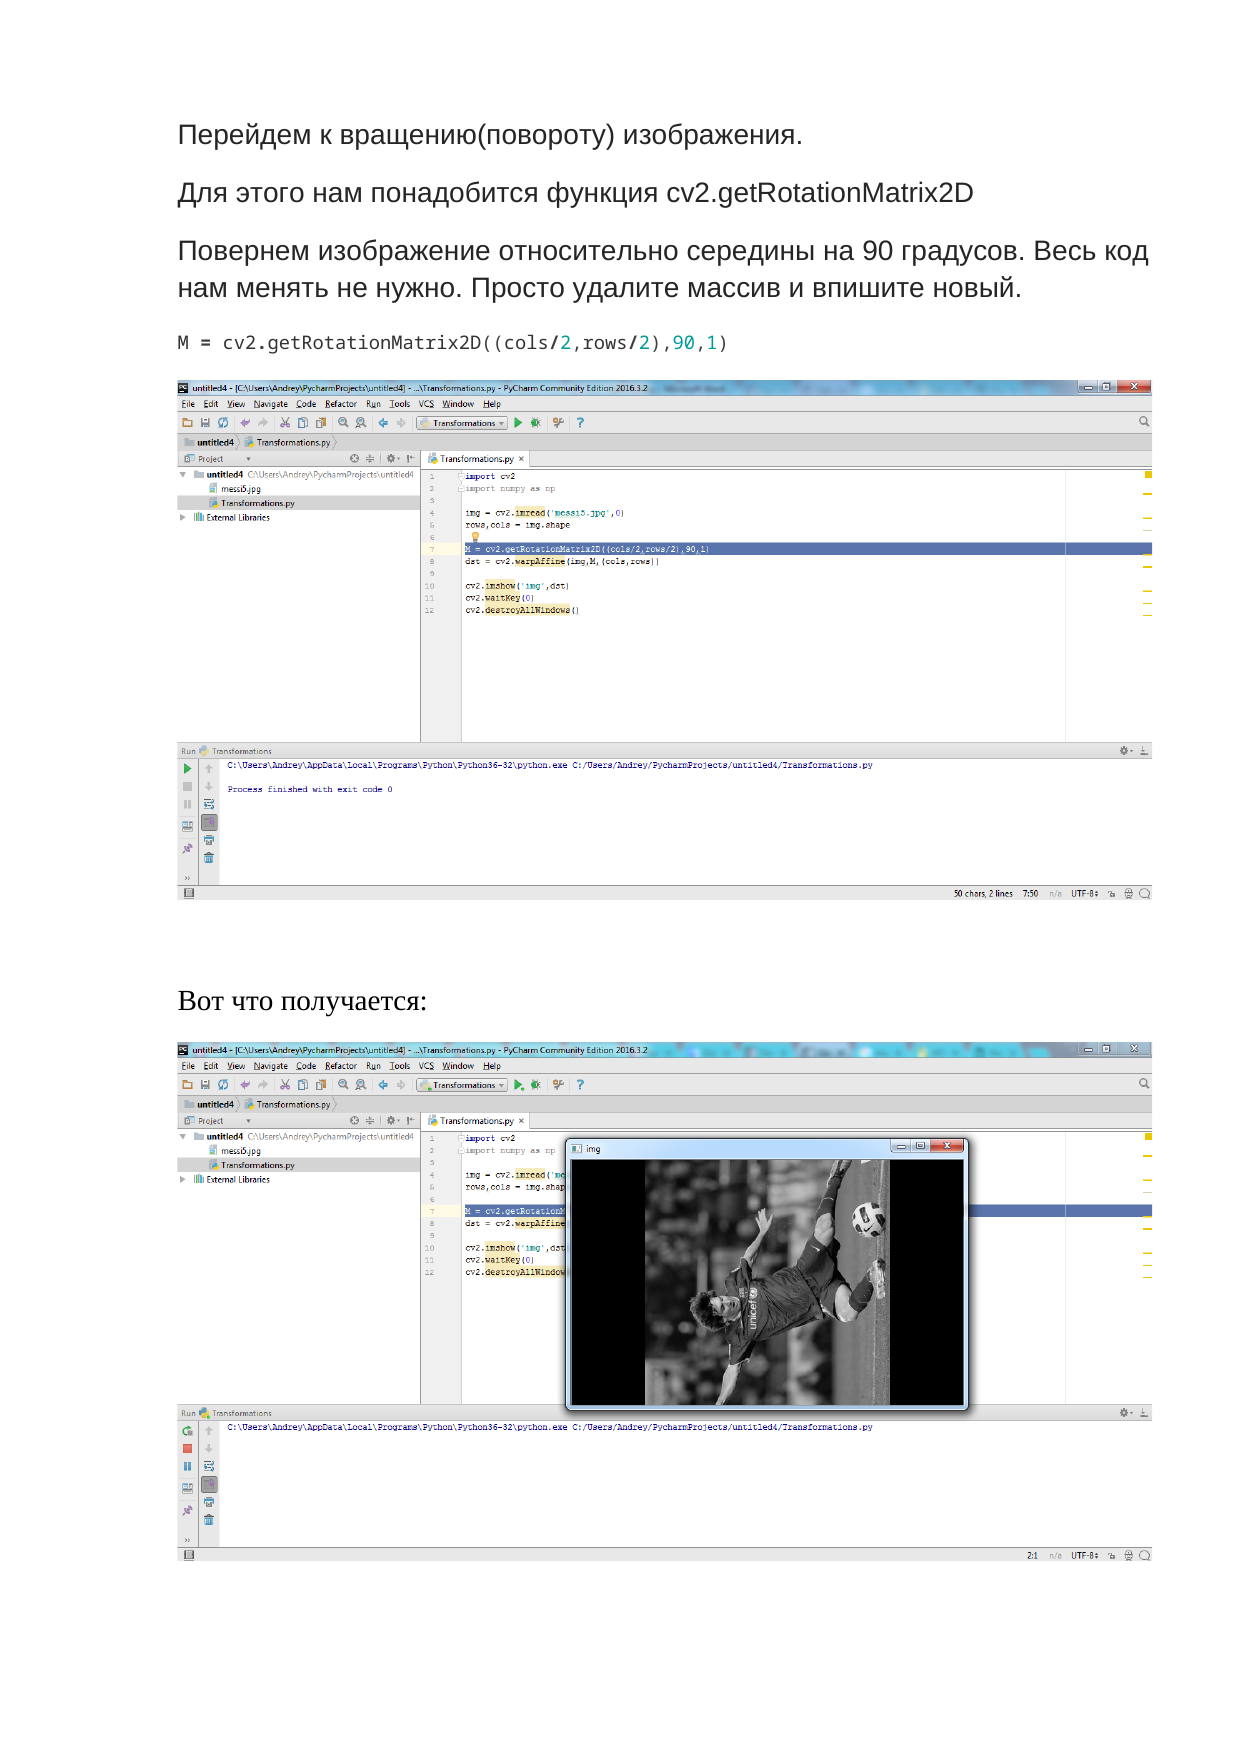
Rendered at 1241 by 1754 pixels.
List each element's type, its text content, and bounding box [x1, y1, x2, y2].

text Перейдем к вращению(повороту) изображения. [177, 118, 1152, 151]
picture [177, 1042, 1153, 1561]
text M = cv2.getRotationMatrix2D((cols/2,rows/2),90,1) [177, 329, 1152, 355]
text Вот что получается: [177, 983, 1152, 1017]
text Для этого нам понадобится функция cv2.getRotationMatrix2D [177, 176, 1152, 208]
picture [177, 380, 1153, 900]
text Повернем изображение относительно середины на 90 градусов. Весь код нам менять не нужно. Просто удалите массив и впишите новый. [177, 234, 1152, 304]
